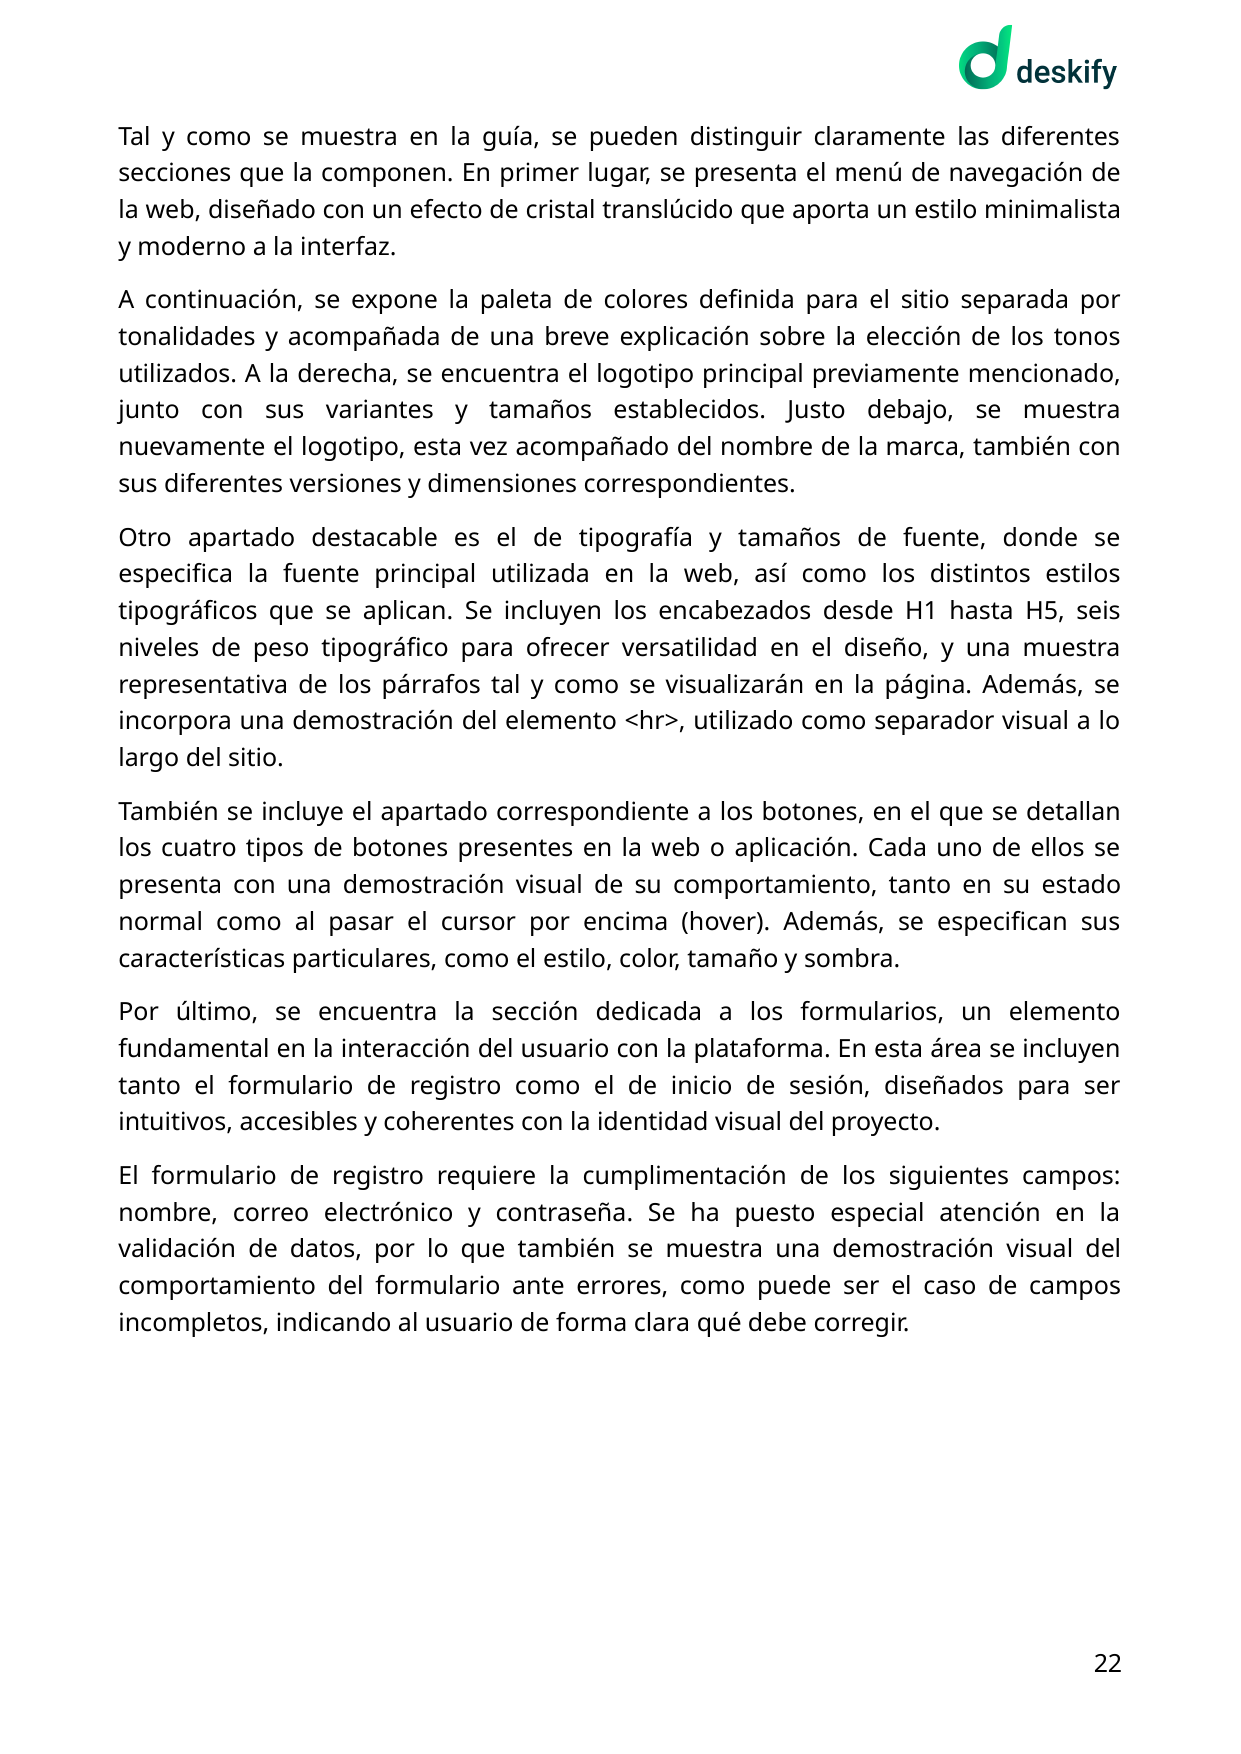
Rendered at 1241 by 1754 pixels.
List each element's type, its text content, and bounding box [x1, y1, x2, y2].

text Por último, se encuentra la sección dedicada a los formularios, un elemento fundamental en la interacción del usuario con la plataforma. En esta área se incluyen tanto el formulario de registro como el de inicio de sesión, diseñados para ser intuitivos, accesibles y coherentes con la identidad visual del proyecto. [118, 994, 1122, 1138]
text Otro apartado destacable es el de tipografía y tamaños de fuente, donde se especifica la fuente principal utilizada en la web, así como los distintos estilos tipográficos que se aplican. Se incluyen los encabezados desde H1 hasta H5, seis niveles de peso tipográfico para ofrecer versatilidad en el diseño, y una muestra representativa de los párrafos tal y como se visualizarán en la página. Además, se incorpora una demostración del elemento <hr>, utilizado como separador visual a lo largo del sitio. [118, 519, 1122, 774]
text El formulario de registro requiere la cumplimentación de los siguientes campos: nombre, correo electrónico y contraseña. Se ha puesto especial atención en la validación de datos, por lo que también se muestra una demostración visual del comportamiento del formulario ante errores, como puede ser el caso de campos incompletos, indicando al usuario de forma clara qué debe corregir. [118, 1157, 1122, 1339]
text También se incluye el apartado correspondiente a los botones, en el que se detallan los cuatro tipos de botones presentes en la web o aplicación. Cada uno de ellos se presenta con una demostración visual de su comportamiento, tanto en su estado normal como al pasar el cursor por encima (hover). Además, se especifican sus características particulares, como el estilo, color, tamaño y sombra. [118, 793, 1122, 974]
text A continuación, se expone la paleta de colores definida para el sitio separada por tonalidades y acompañada de una breve explicación sobre la elección de los tonos utilizados. A la derecha, se encuentra el logotipo principal previamente mencionado, junto con sus variantes y tamaños establecidos. Justo debajo, se muestra nuevamente el logotipo, esta vez acompañado del nombre de la marca, también con sus diferentes versiones y dimensiones correspondientes. [118, 282, 1122, 500]
picture [953, 22, 1127, 92]
text Tal y como se muestra en la guía, se pueden distinguir claramente las diferentes secciones que la componen. En primer lugar, se presenta el menú de navegación de la web, diseñado con un efecto de cristal translúcido que aporta un estilo minimalista y moderno a la interfaz. [118, 118, 1122, 262]
